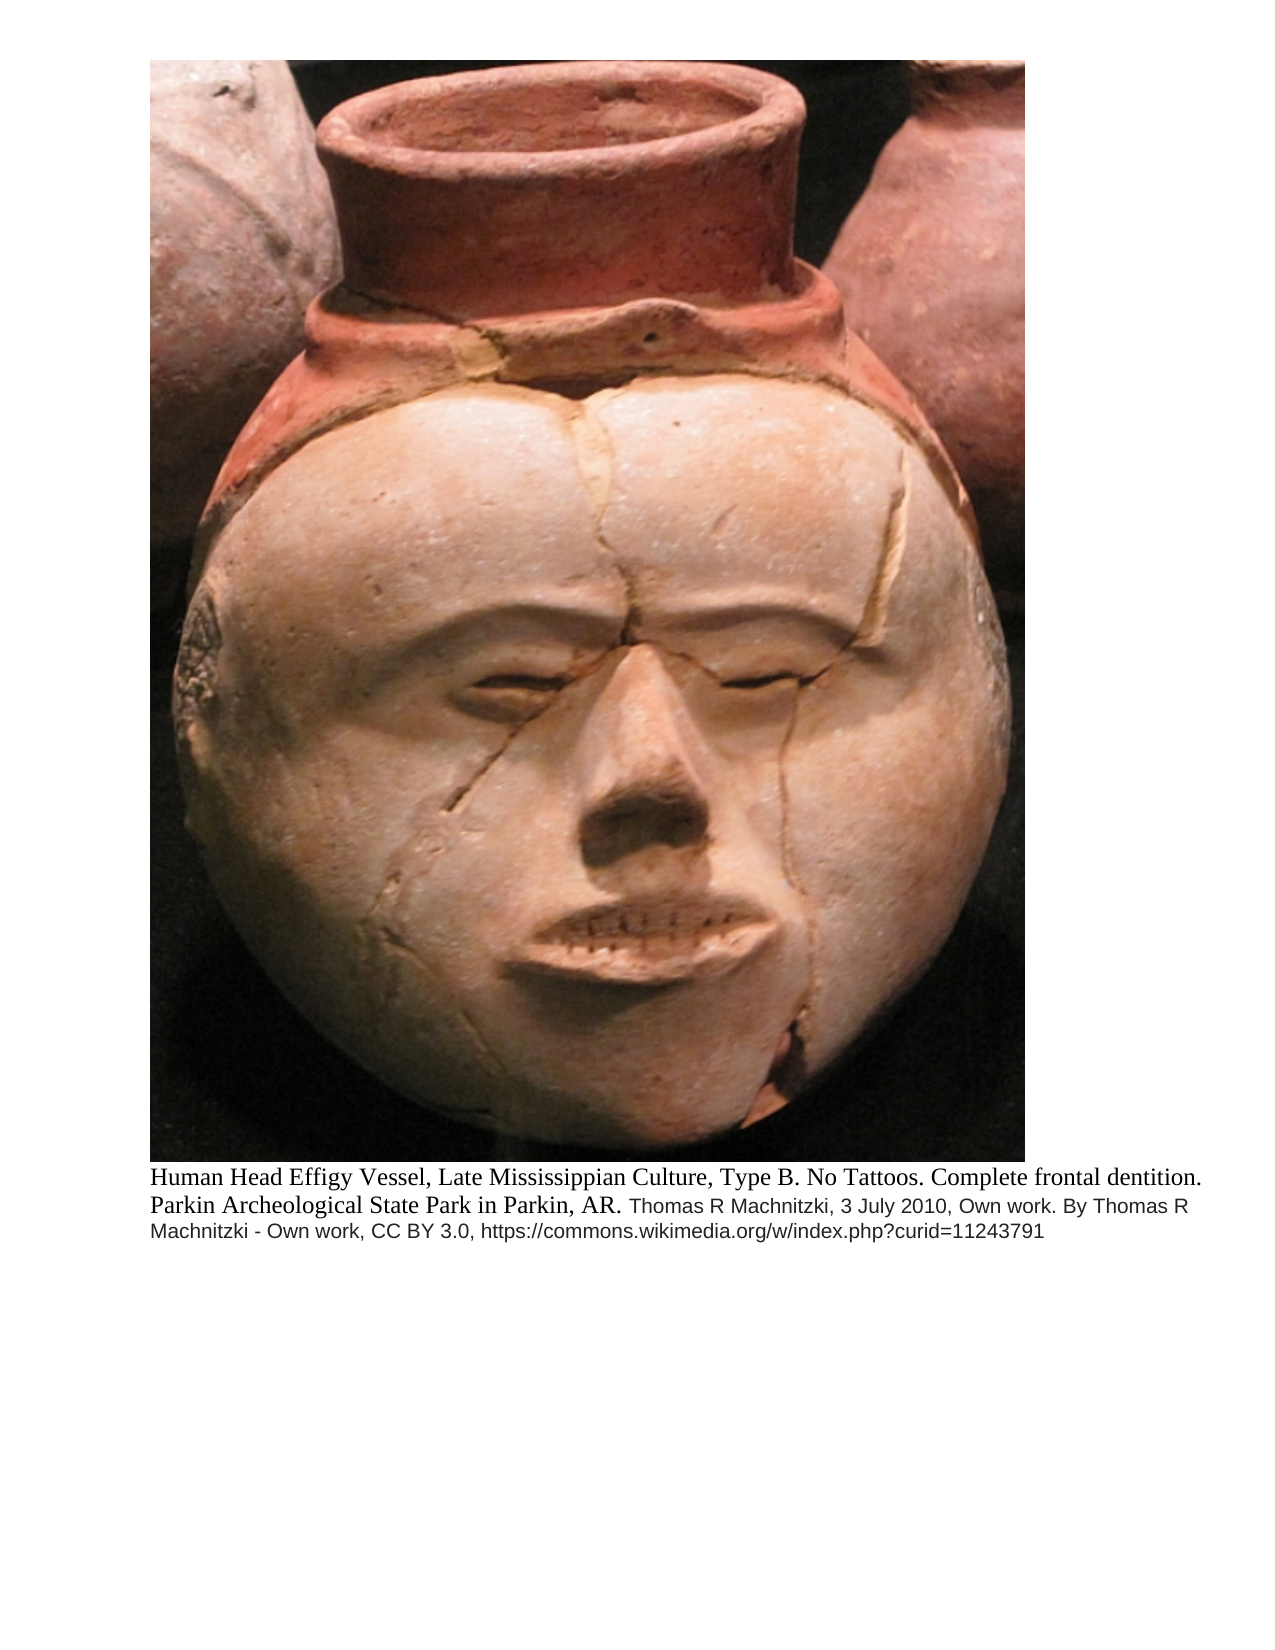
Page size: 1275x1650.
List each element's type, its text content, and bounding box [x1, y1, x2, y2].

picture [150, 60, 1025, 1162]
text Human Head Effigy Vessel, Late Mississippian Culture, Type B. No Tattoos. Complete frontal dentition. Parkin Archeological State Park in Parkin, AR. Thomas R Machnitzki, 3 July 2010, Own work. By Thomas R Machnitzki - Own work, CC BY 3.0, https://commons.wikimedia.org/w/index.php?curid=11243791 [150, 1162, 1215, 1243]
